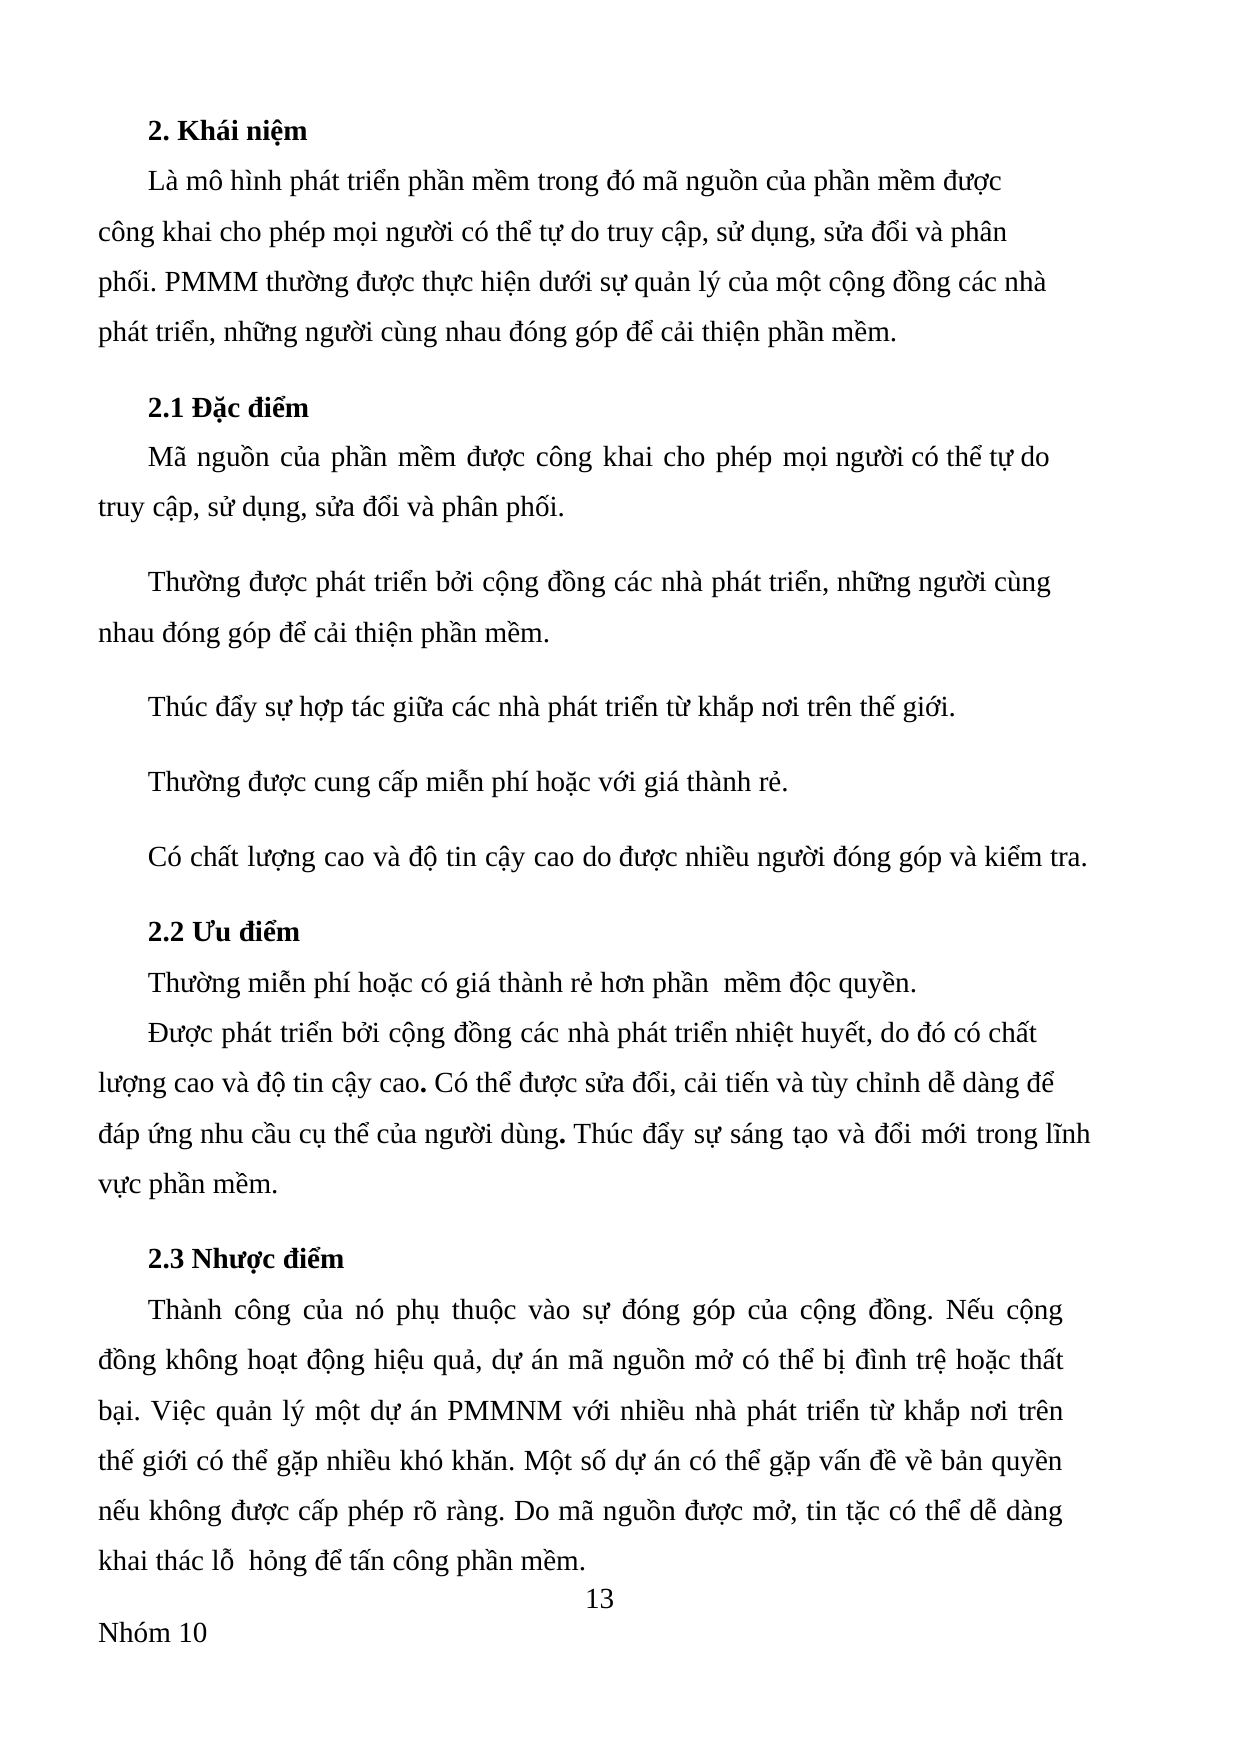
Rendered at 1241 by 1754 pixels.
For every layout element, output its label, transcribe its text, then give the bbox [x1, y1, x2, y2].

text Thành công của nó phụ thuộc vào sự đóng góp của cộng đồng. Nếu cộng đồng không hoạt động hiệu quả, dự án mã nguồn mở có thể bị đình trệ hoặc thất bại. Việc quản lý một dự án PMMNM với nhiều nhà phát triển từ khắp nơi trên thế giới có thể gặp nhiều khó khăn. Một số dự án có thể gặp vấn đề về bản quyền nếu không được cấp phép rõ ràng. Do mã nguồn được mở, tin tặc có thể dễ dàng khai thác lỗ hỏng để tấn công phần mềm. [98, 1292, 1063, 1577]
text Là mô hình phát triển phần mềm trong đó mã nguồn của phần mềm được công khai cho phép mọi người có thể tự do truy cập, sử dụng, sửa đổi và phân phối. PMMM thường được thực hiện dưới sự quản lý của một cộng đồng các nhà phát triển, những người cùng nhau đóng góp để cải thiện phần mềm. [98, 163, 1063, 348]
subtitle Nhược điểm [148, 1242, 1101, 1275]
text Thường được cung cấp miễn phí hoặc với giá thành rẻ. [98, 764, 1101, 798]
text Thúc đẩy sự hợp tác giữa các nhà phát triển từ khắp nơi trên thế giới. [98, 689, 1101, 723]
subtitle Ưu điểm [148, 914, 1101, 948]
text Có chất lượng cao và độ tin cậy cao do được nhiều người đóng góp và kiểm tra. [98, 839, 1101, 873]
text Mã nguồn của phần mềm được công khai cho phép mọi người có thể tự do truy cập, sử dụng, sửa đổi và phân phối. [98, 439, 1101, 523]
text Được phát triển bởi cộng đồng các nhà phát triển nhiệt huyết, do đó có chất lượng cao và độ tin cậy cao. Có thể được sửa đổi, cải tiến và tùy chỉnh dễ dàng để đáp ứng nhu cầu cụ thể của người dùng. Thúc đẩy sự sáng tạo và đổi mới trong lĩnh vực phần mềm. [98, 1015, 1101, 1200]
subtitle Khái niệm [148, 113, 1101, 147]
text Thường miễn phí hoặc có giá thành rẻ hơn phần mềm độc quyền. [98, 965, 1101, 998]
text Thường được phát triển bởi cộng đồng các nhà phát triển, những người cùng nhau đóng góp để cải thiện phần mềm. [98, 564, 1101, 648]
subtitle Đặc điểm [148, 390, 1101, 423]
